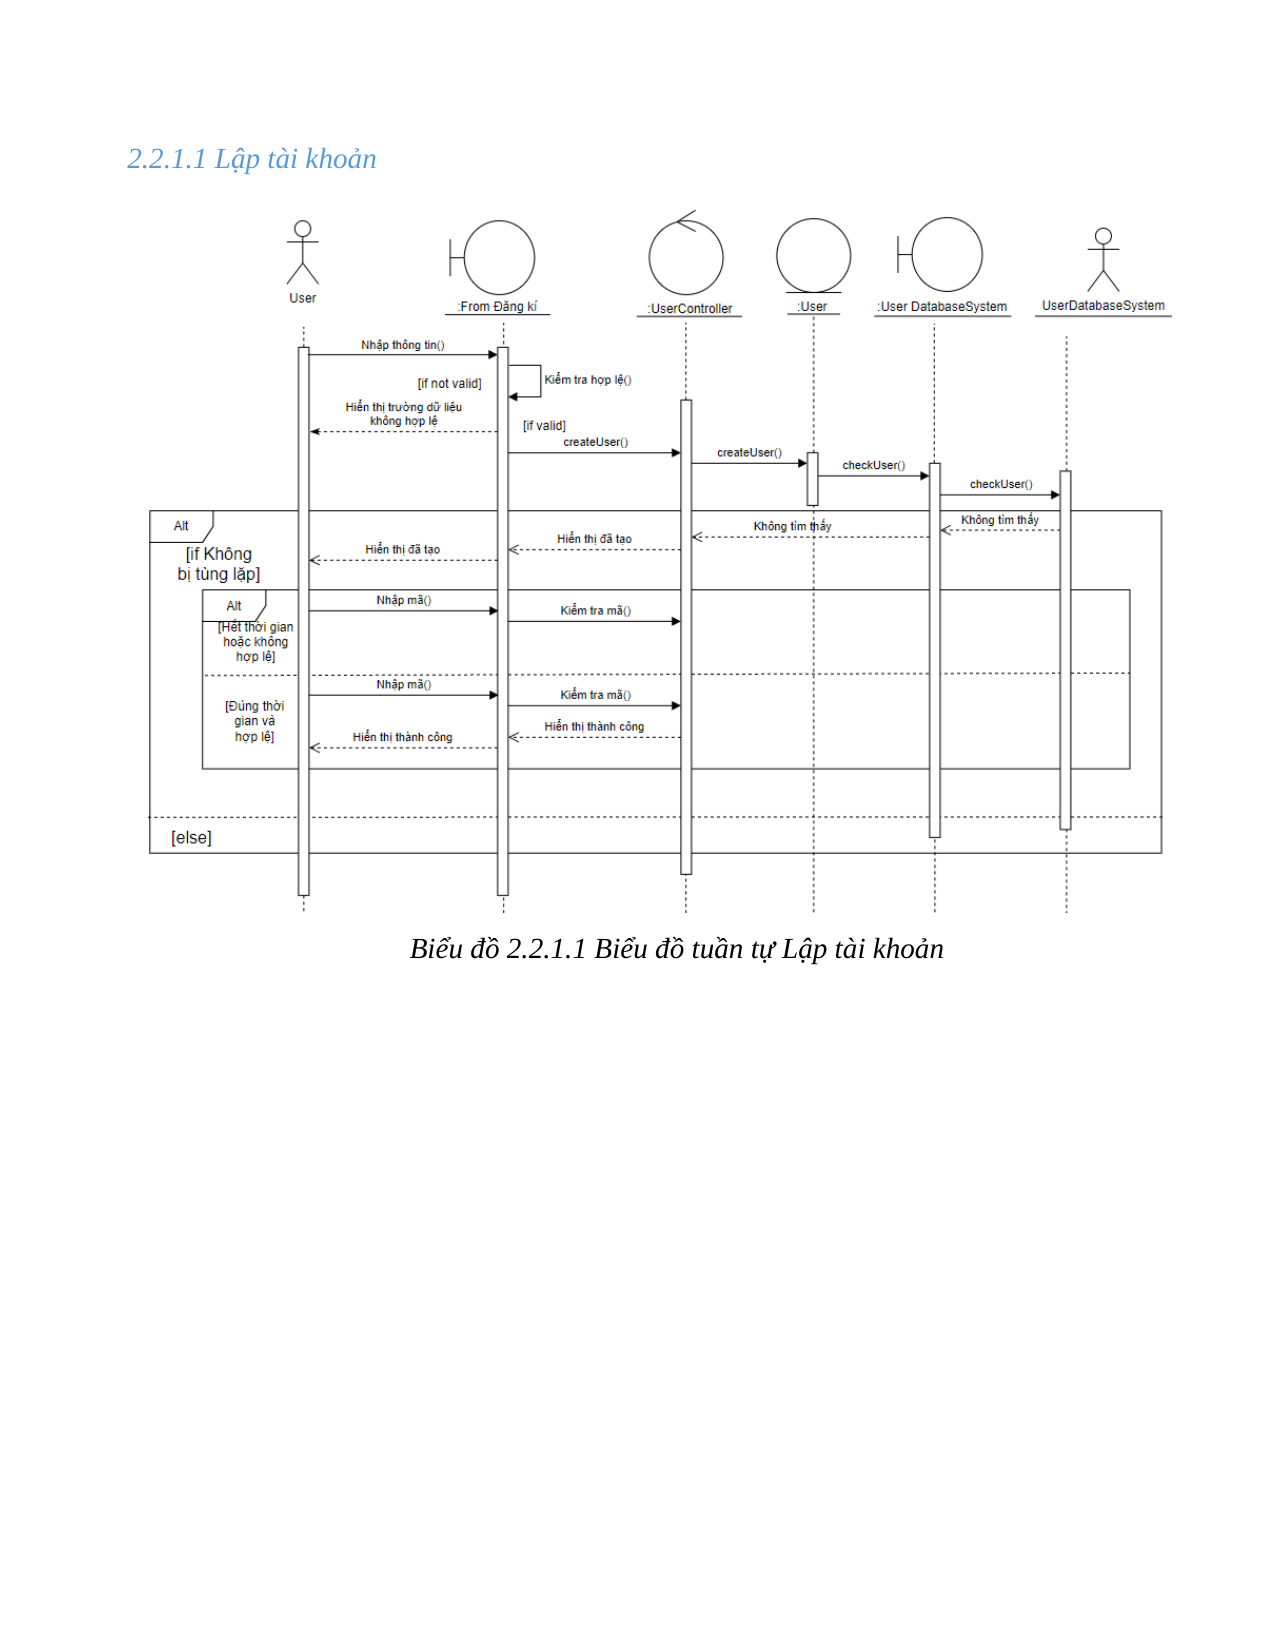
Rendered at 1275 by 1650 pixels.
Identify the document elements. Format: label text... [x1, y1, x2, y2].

picture [127, 194, 1230, 913]
text Biểu đồ 2.2.1.1 Biểu đồ tuần tự Lập tài khoản [127, 932, 1229, 965]
text 2.2.1.1 Lập tài khoản [127, 142, 1229, 175]
